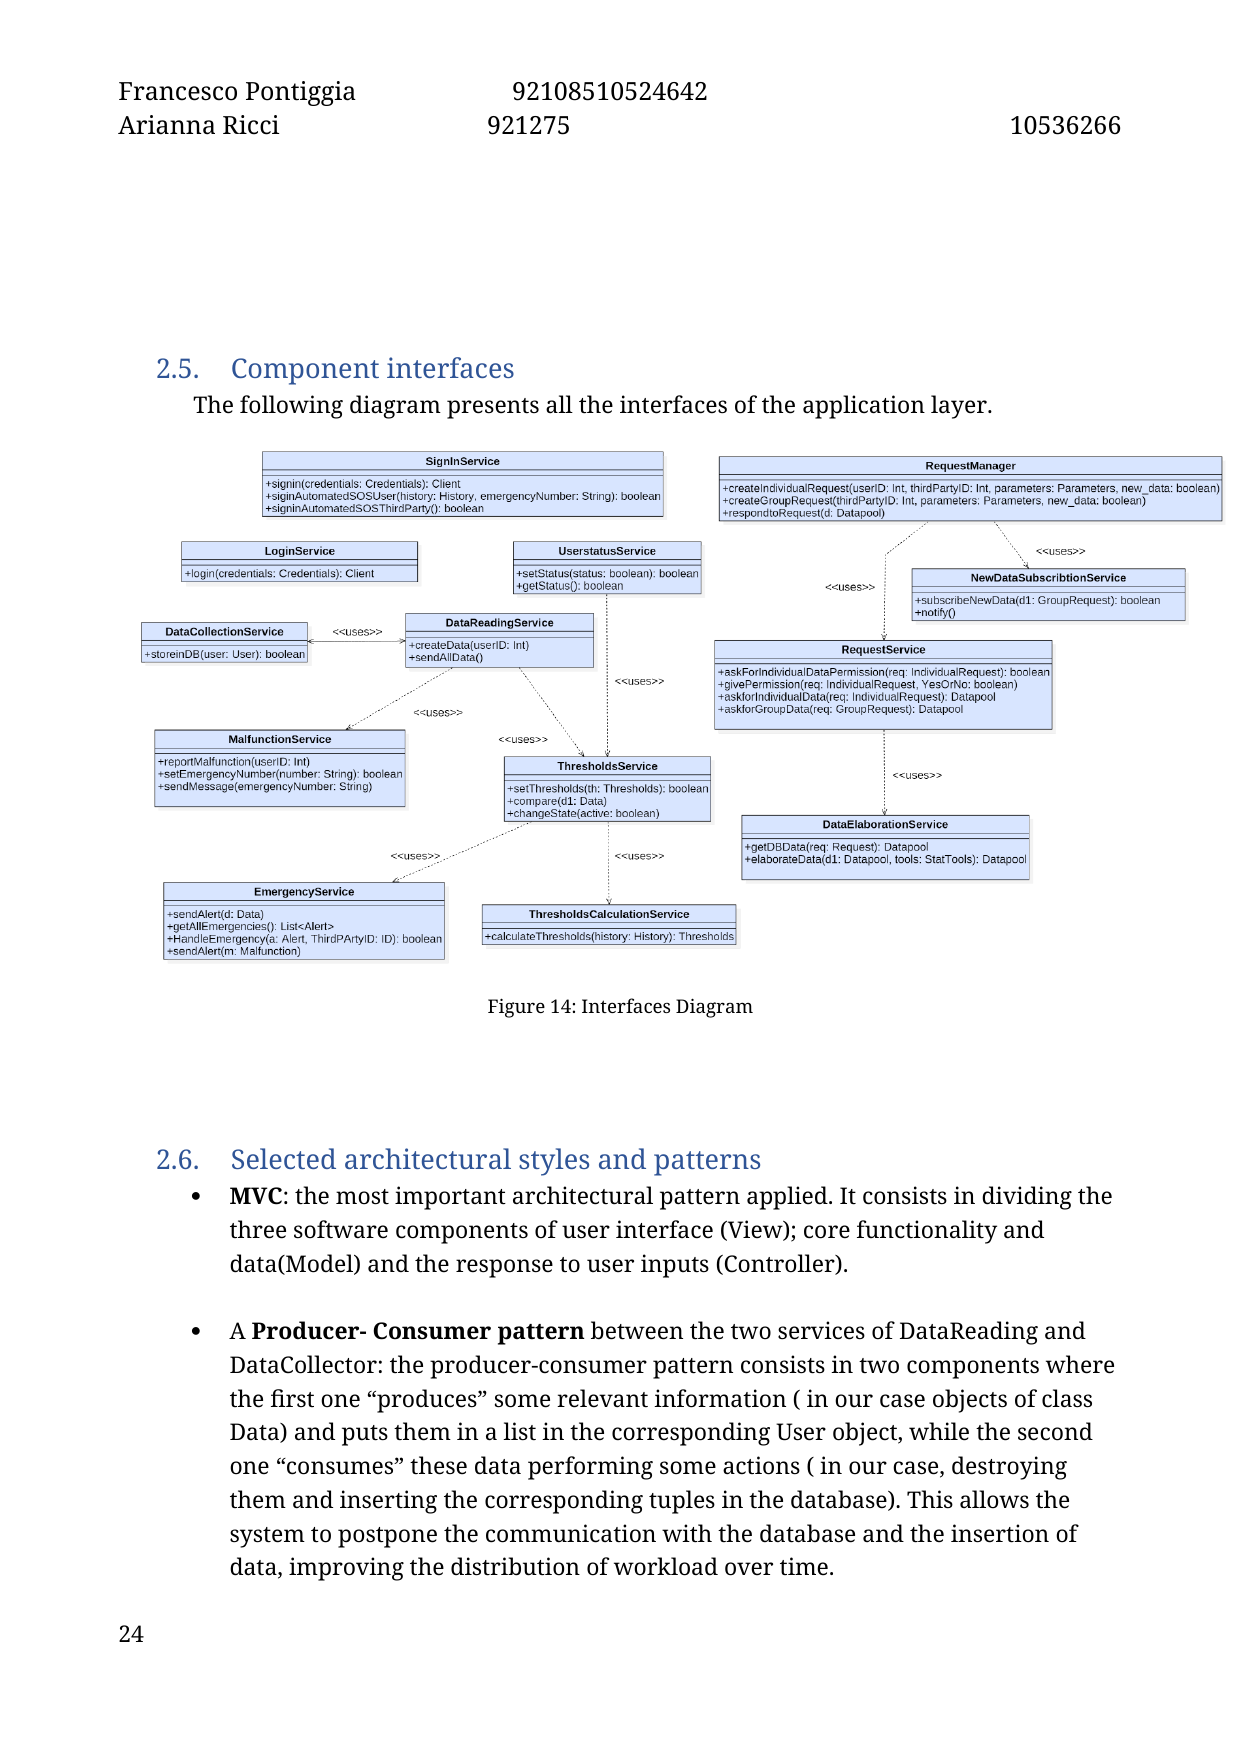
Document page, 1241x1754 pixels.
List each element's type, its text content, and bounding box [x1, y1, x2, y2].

subtitle Component interfaces [156, 349, 1122, 386]
list The following diagram presents all the interfaces of the application layer. [193, 389, 1122, 420]
list A Producer- Consumer pattern between the two services of DataReading and DataCollector: the producer-consumer pattern consists in two components where the first one “produces” some relevant information ( in our case objects of class Data) and puts them in a list in the corresponding User object, while the second one “consumes” these data performing some actions ( in our case, destroying them and inserting the corresponding tuples in the database). This allows the system to postpone the communication with the database and the insertion of data, improving the distribution of workload over time. [192, 1315, 1122, 1582]
text Figure 14: Interfaces Diagram [118, 993, 1122, 1018]
picture [118, 439, 1226, 974]
subtitle Selected architectural styles and patterns [156, 1140, 1122, 1177]
list MVC: the most important architectural pattern applied. It consists in dividing the three software components of user interface (View); core functionality and data(Model) and the response to user inputs (Controller). [192, 1180, 1122, 1279]
